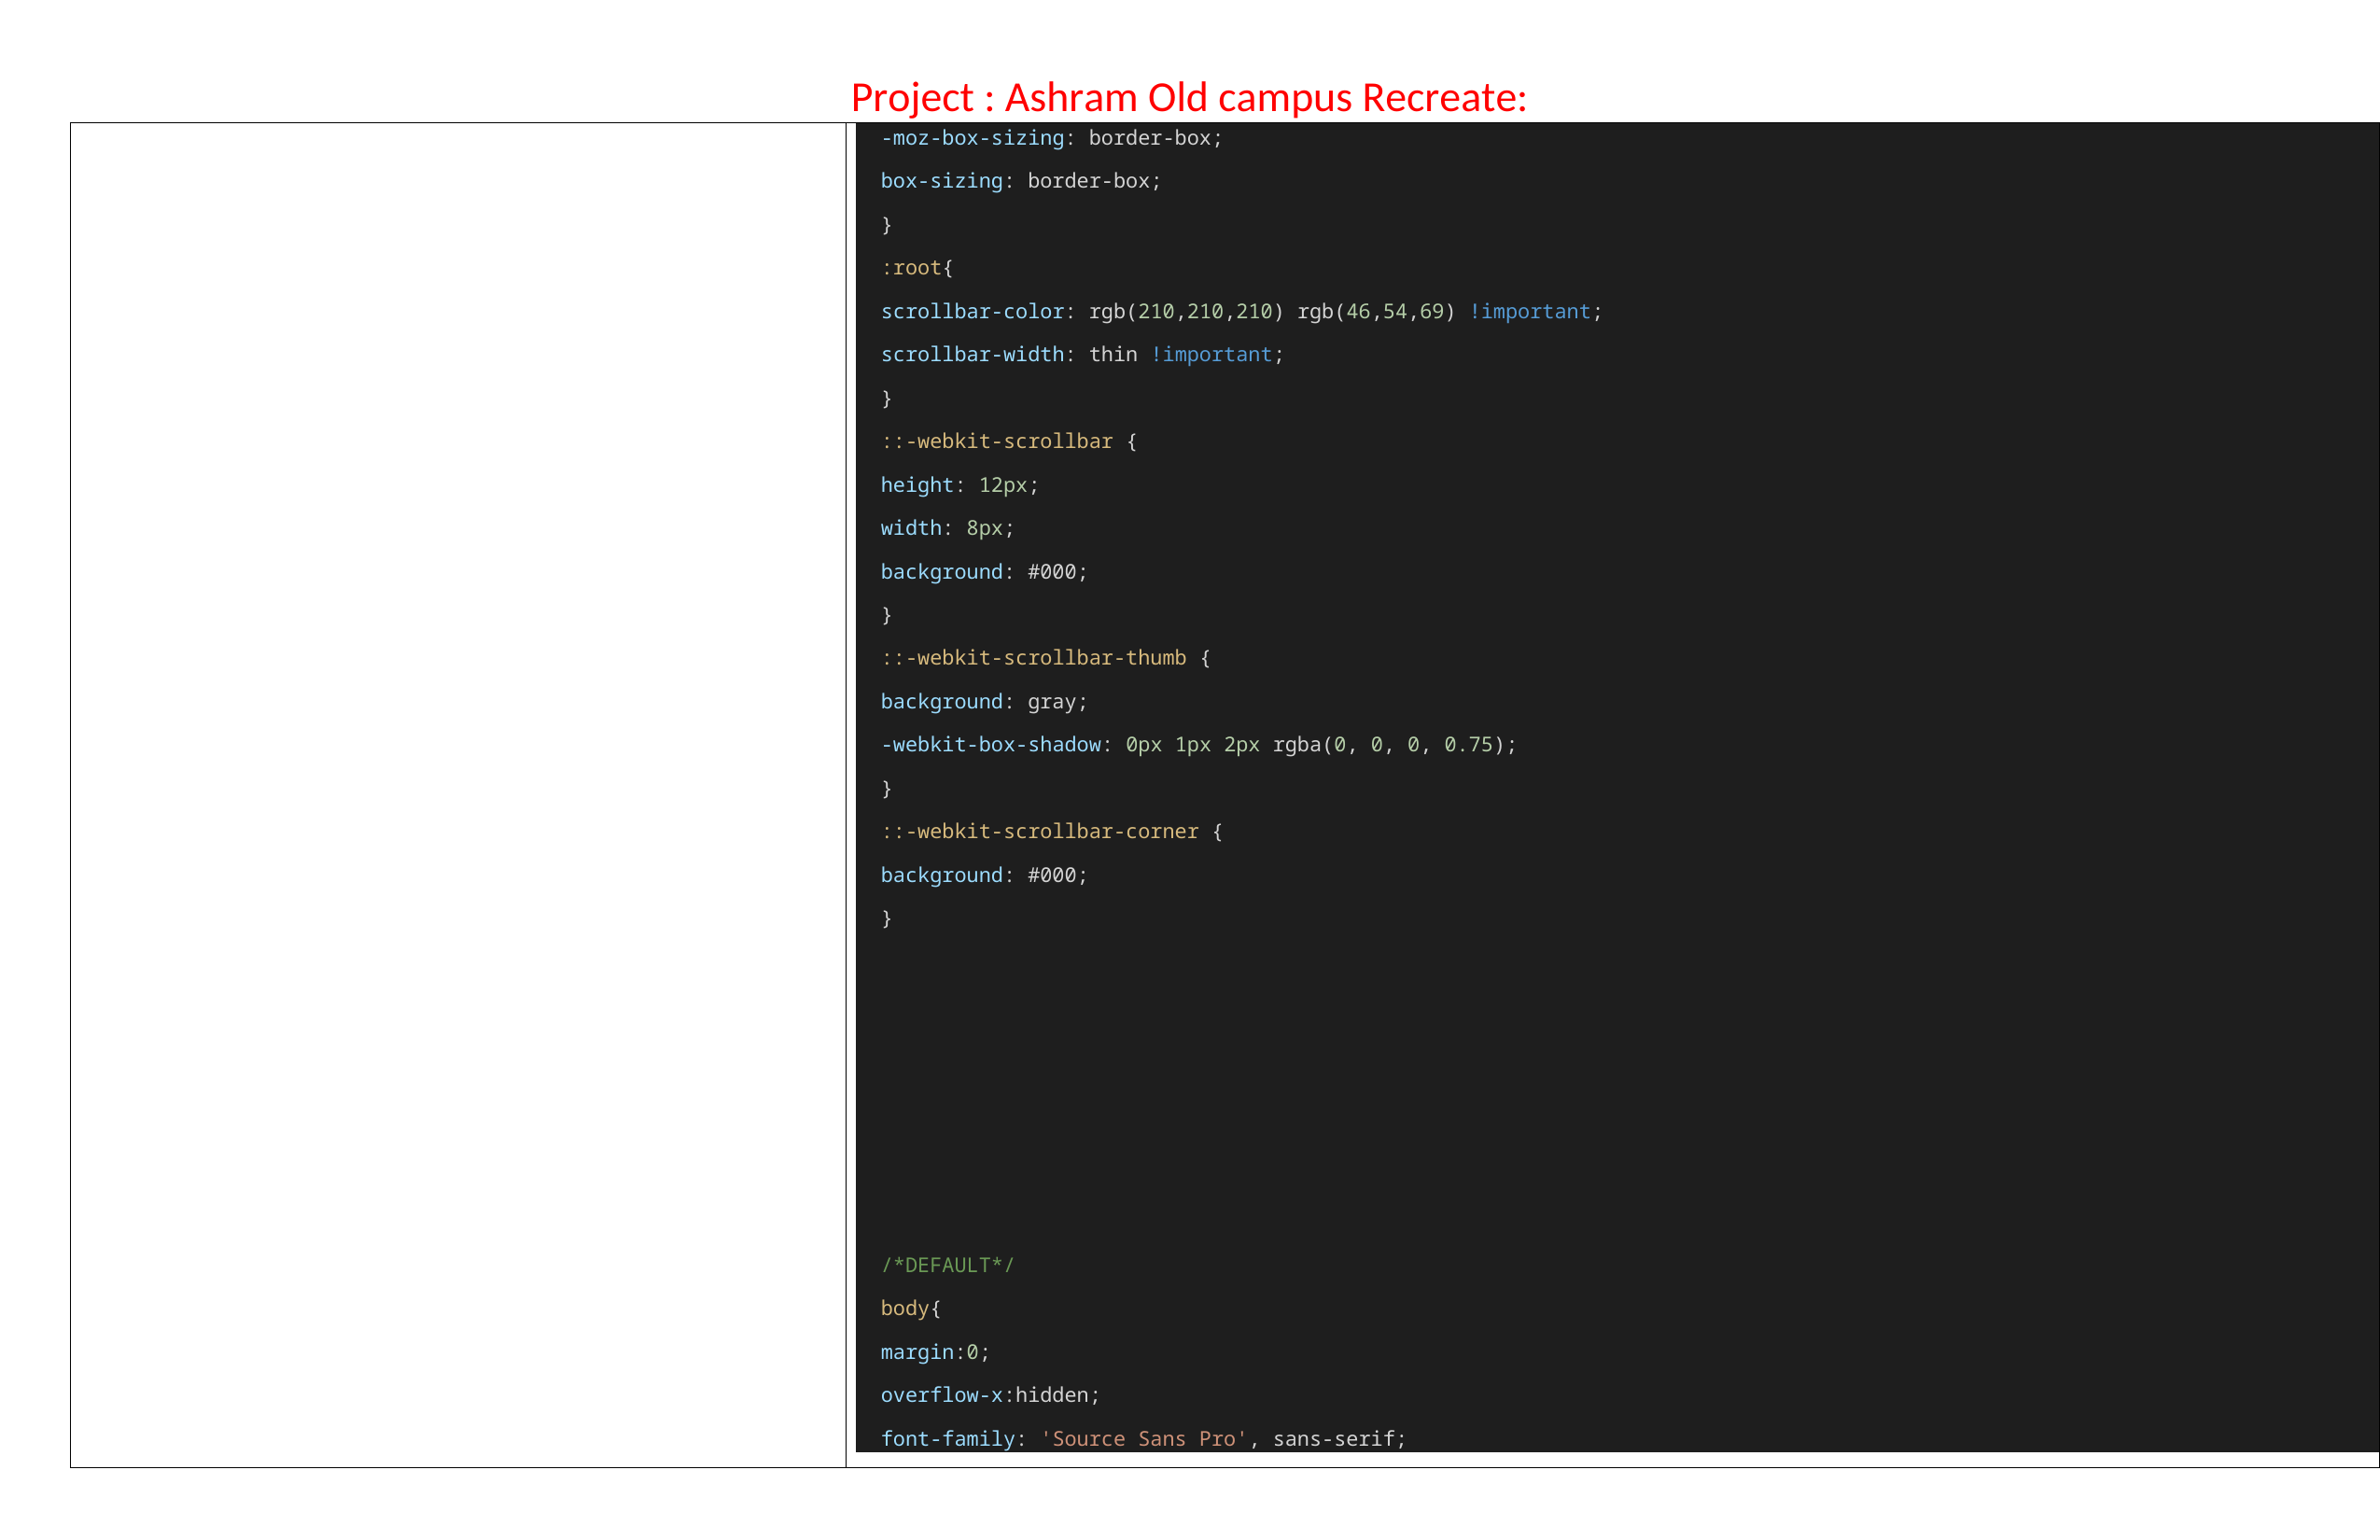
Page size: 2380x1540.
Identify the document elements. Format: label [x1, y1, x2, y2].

table_cell [847, 123, 2379, 1467]
table_cell [71, 123, 846, 1467]
